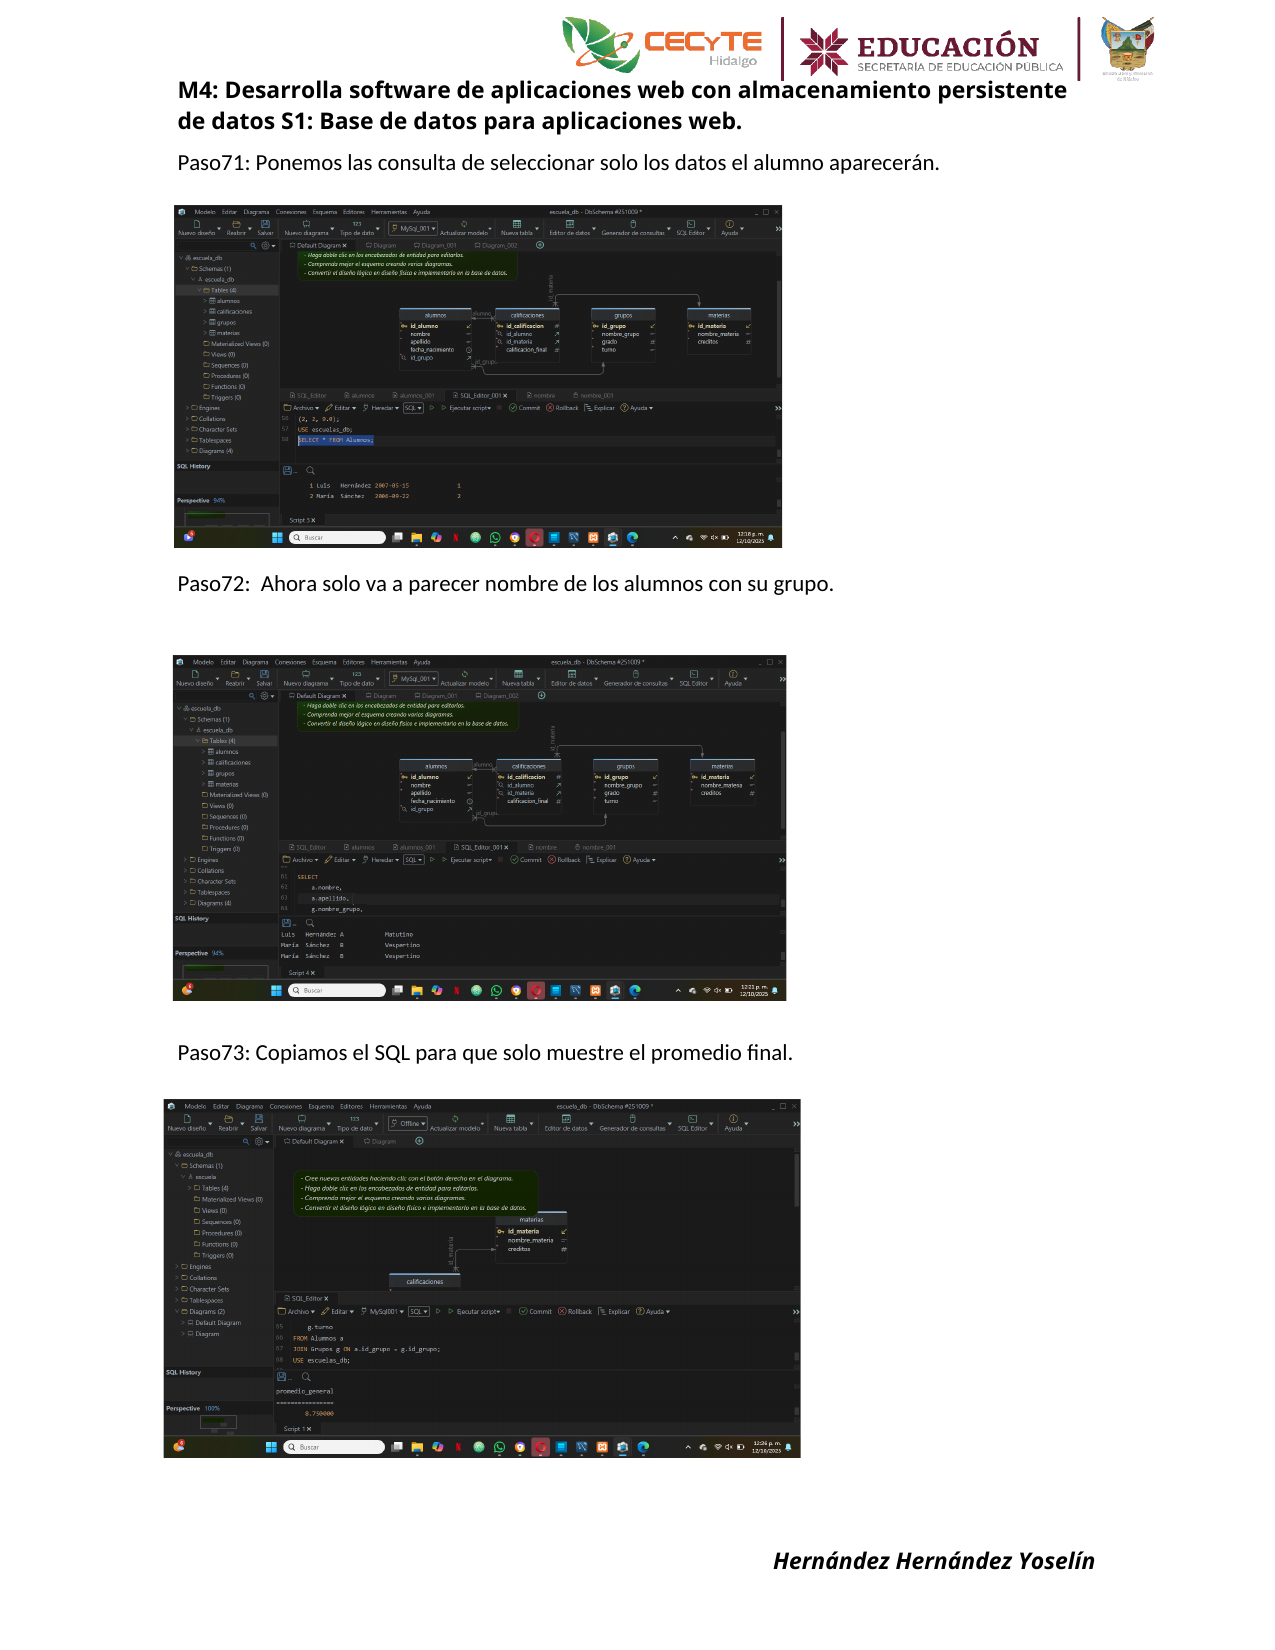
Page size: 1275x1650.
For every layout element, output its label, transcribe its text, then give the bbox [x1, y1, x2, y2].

picture [163, 1099, 801, 1458]
picture [545, 0, 1177, 93]
text Paso73: Copiamos el SQL para que solo muestre el promedio final. [177, 1038, 1098, 1066]
text Paso72: Ahora solo va a parecer nombre de los alumnos con su grupo. [177, 569, 1098, 597]
picture [172, 655, 787, 1001]
picture [174, 205, 783, 548]
text Paso71: Ponemos las consulta de seleccionar solo los datos el alumno aparecerán. [177, 148, 1098, 176]
